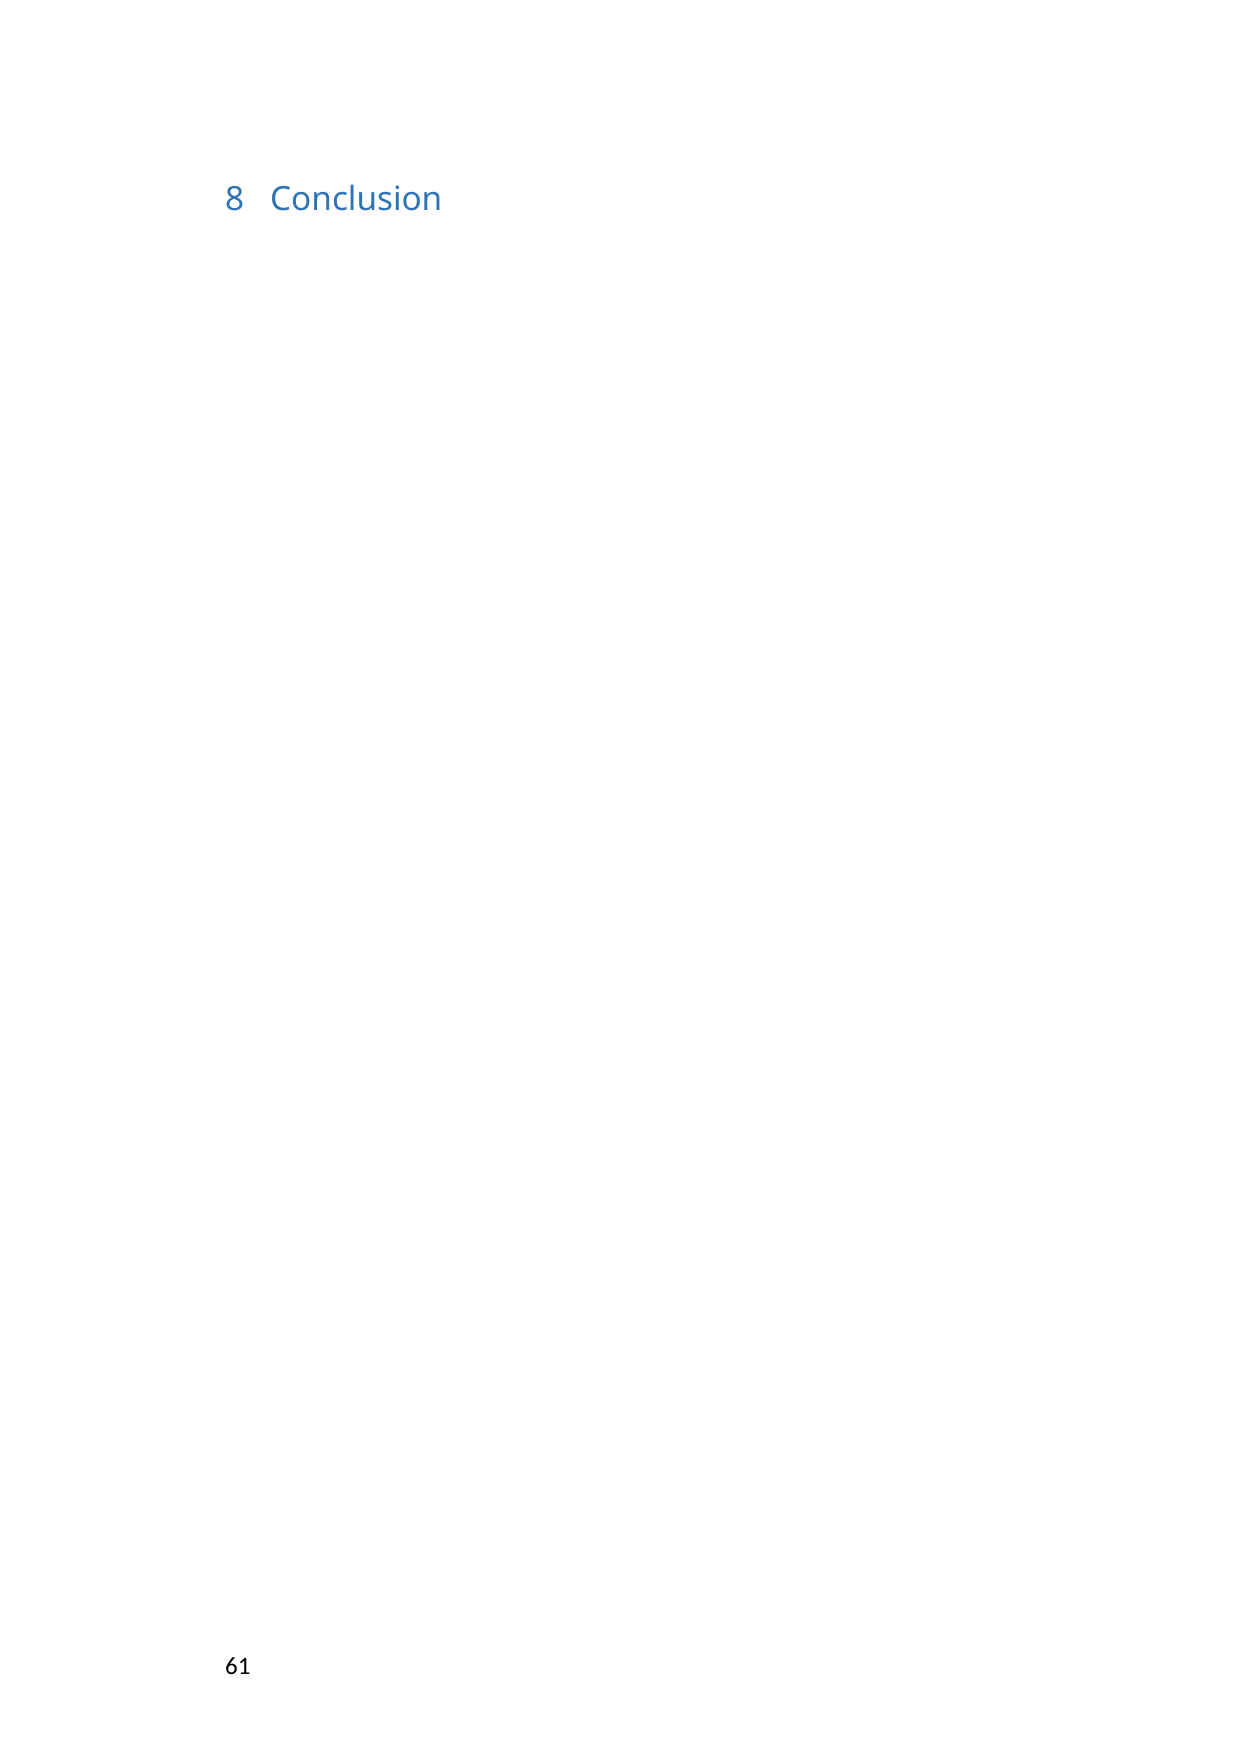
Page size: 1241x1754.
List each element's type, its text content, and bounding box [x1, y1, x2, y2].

subtitle Conclusion [225, 175, 1090, 220]
